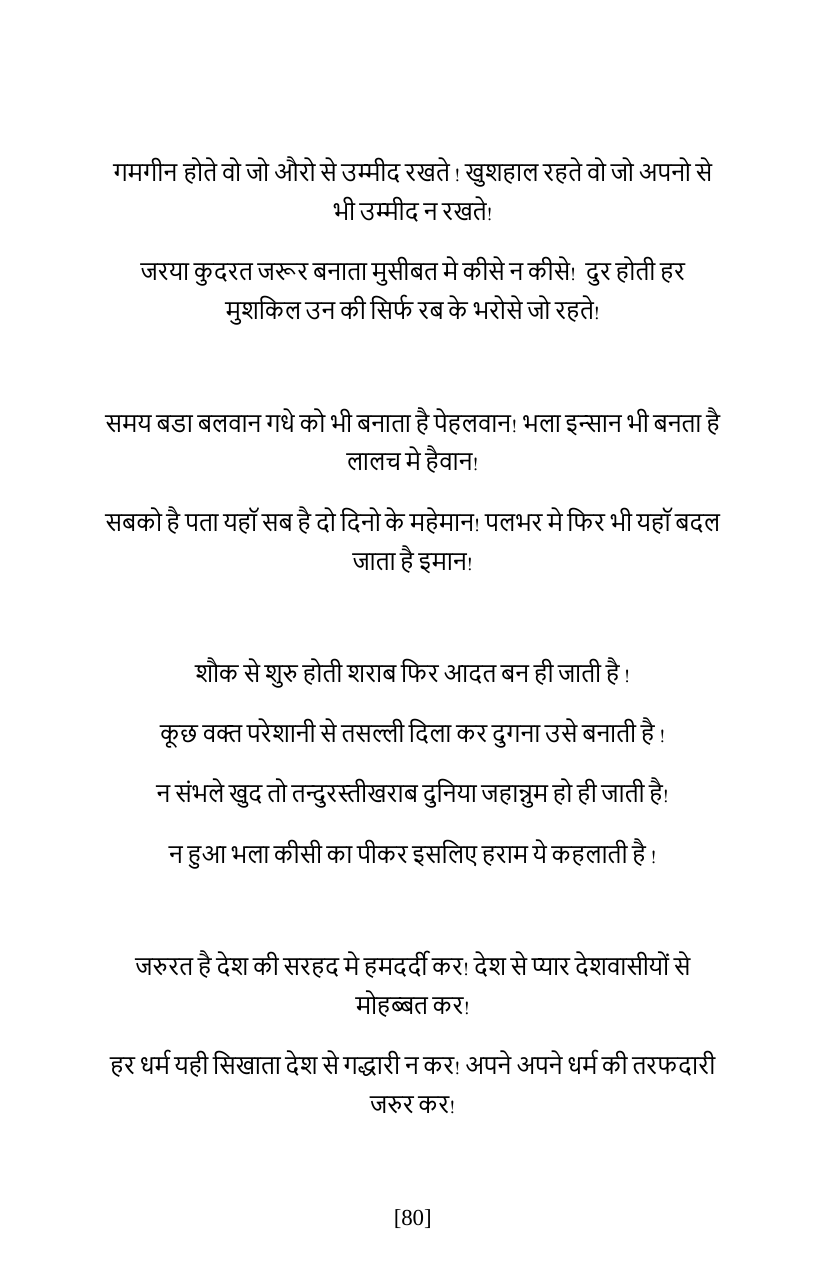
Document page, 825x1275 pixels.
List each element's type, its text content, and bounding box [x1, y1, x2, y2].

text गमगीन होते वो जो औरो से उम्मीद रखते ! खुशहाल रहते वो जो अपनो से भी उम्मीद न रखते! [105, 157, 720, 230]
text जरुरत है देश की सरहद मे हमदर्दी कर! देश से प्यार देशवासीयों से मोहब्बत कर! [105, 951, 720, 1024]
text न हुआ भला कीसी का पीकर इसलिए हराम ये कहलाती है ! [105, 838, 720, 873]
text समय बडा बलवान गधे को भी बनाता है पेहलवान! भला इन्सान भी बनता है लालच मे हैवान! [105, 407, 720, 481]
text सबको है पता यहॉ सब है दो दिनो के महेमान! पलभर मे फिर भी यहॉ बदल जाता है इमान! [105, 506, 720, 580]
text जरया कुदरत जरूर बनाता मुसीबत मे कीसे न कीसे! दुर होती हर मुशकिल उन की सिर्फ रब के भरोसे जो रहते! [105, 256, 720, 329]
text हर धर्म यही सिखाता देश से गद्धारी न कर! अपने अपने धर्म की तरफदारी जरुर कर! [105, 1050, 720, 1123]
text न संभले खुद तो तन्दुरस्तीखराब दुनिया जहान्नुम हो ही जाती है! [105, 778, 720, 813]
text कूछ वक्त परेशानी से तसल्ली दिला कर दुगना उसे बनाती है ! [105, 718, 720, 752]
text शौक से शुरु होती शराब फिर आदत बन ही जाती है ! [105, 658, 720, 692]
